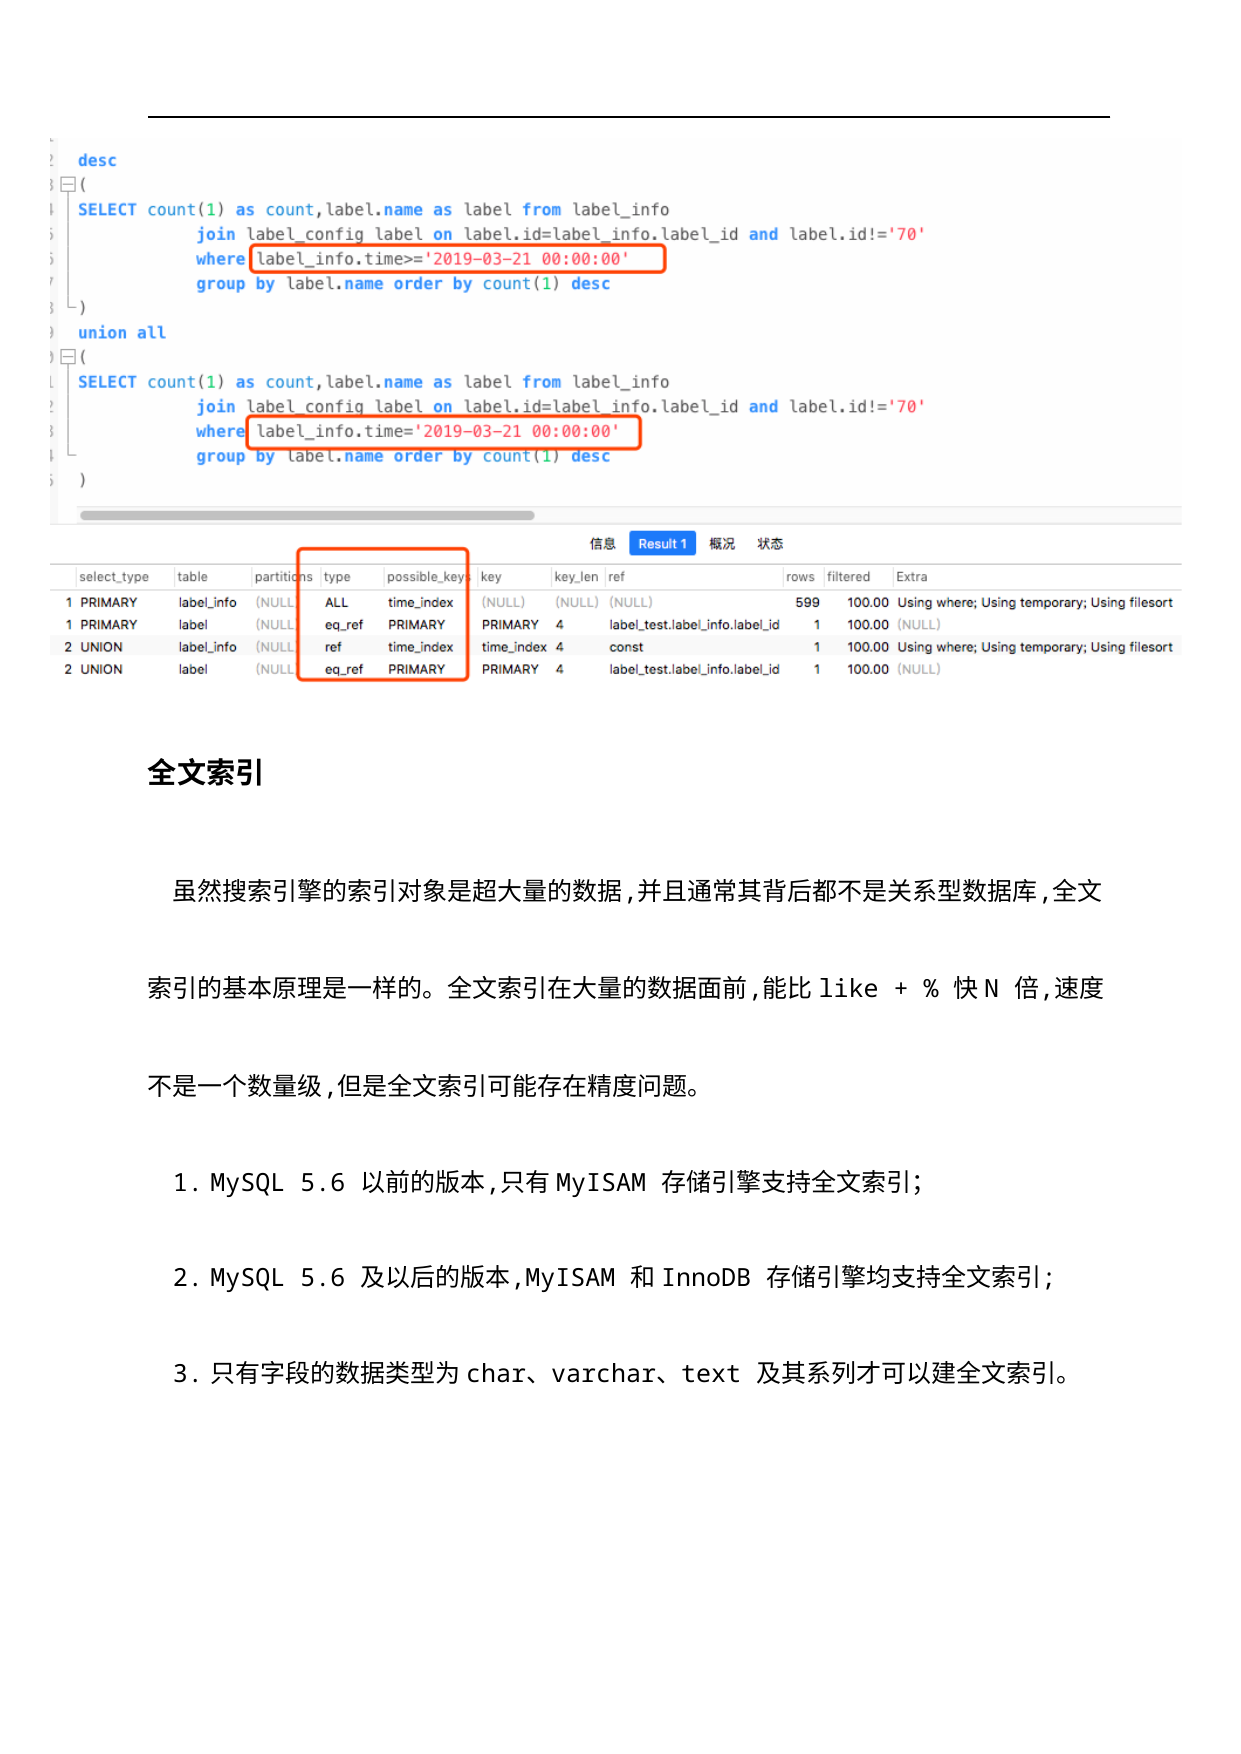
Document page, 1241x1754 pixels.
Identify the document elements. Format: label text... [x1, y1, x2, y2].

list MySQL 5.6 及以后的版本,MyISAM 和 InnoDB 存储引擎均支持全文索引; [173, 1243, 1110, 1308]
list 只有字段的数据类型为 char、varchar、text 及其系列才可以建全文索引。 [173, 1339, 1110, 1404]
list MySQL 5.6 以前的版本,只有 MyISAM 存储引擎支持全文索引； [173, 1148, 1110, 1213]
text 虽然搜索引擎的索引对象是超大量的数据,并且通常其背后都不是关系型数据库,全文索引的基本原理是一样的。全文索引在大量的数据面前,能比 like + % 快 N 倍,速度不是一个数量级,但是全文索引可能存在精度问题。 [148, 857, 1110, 1117]
picture [50, 138, 1182, 695]
subtitle 全文索引 [148, 738, 1110, 803]
